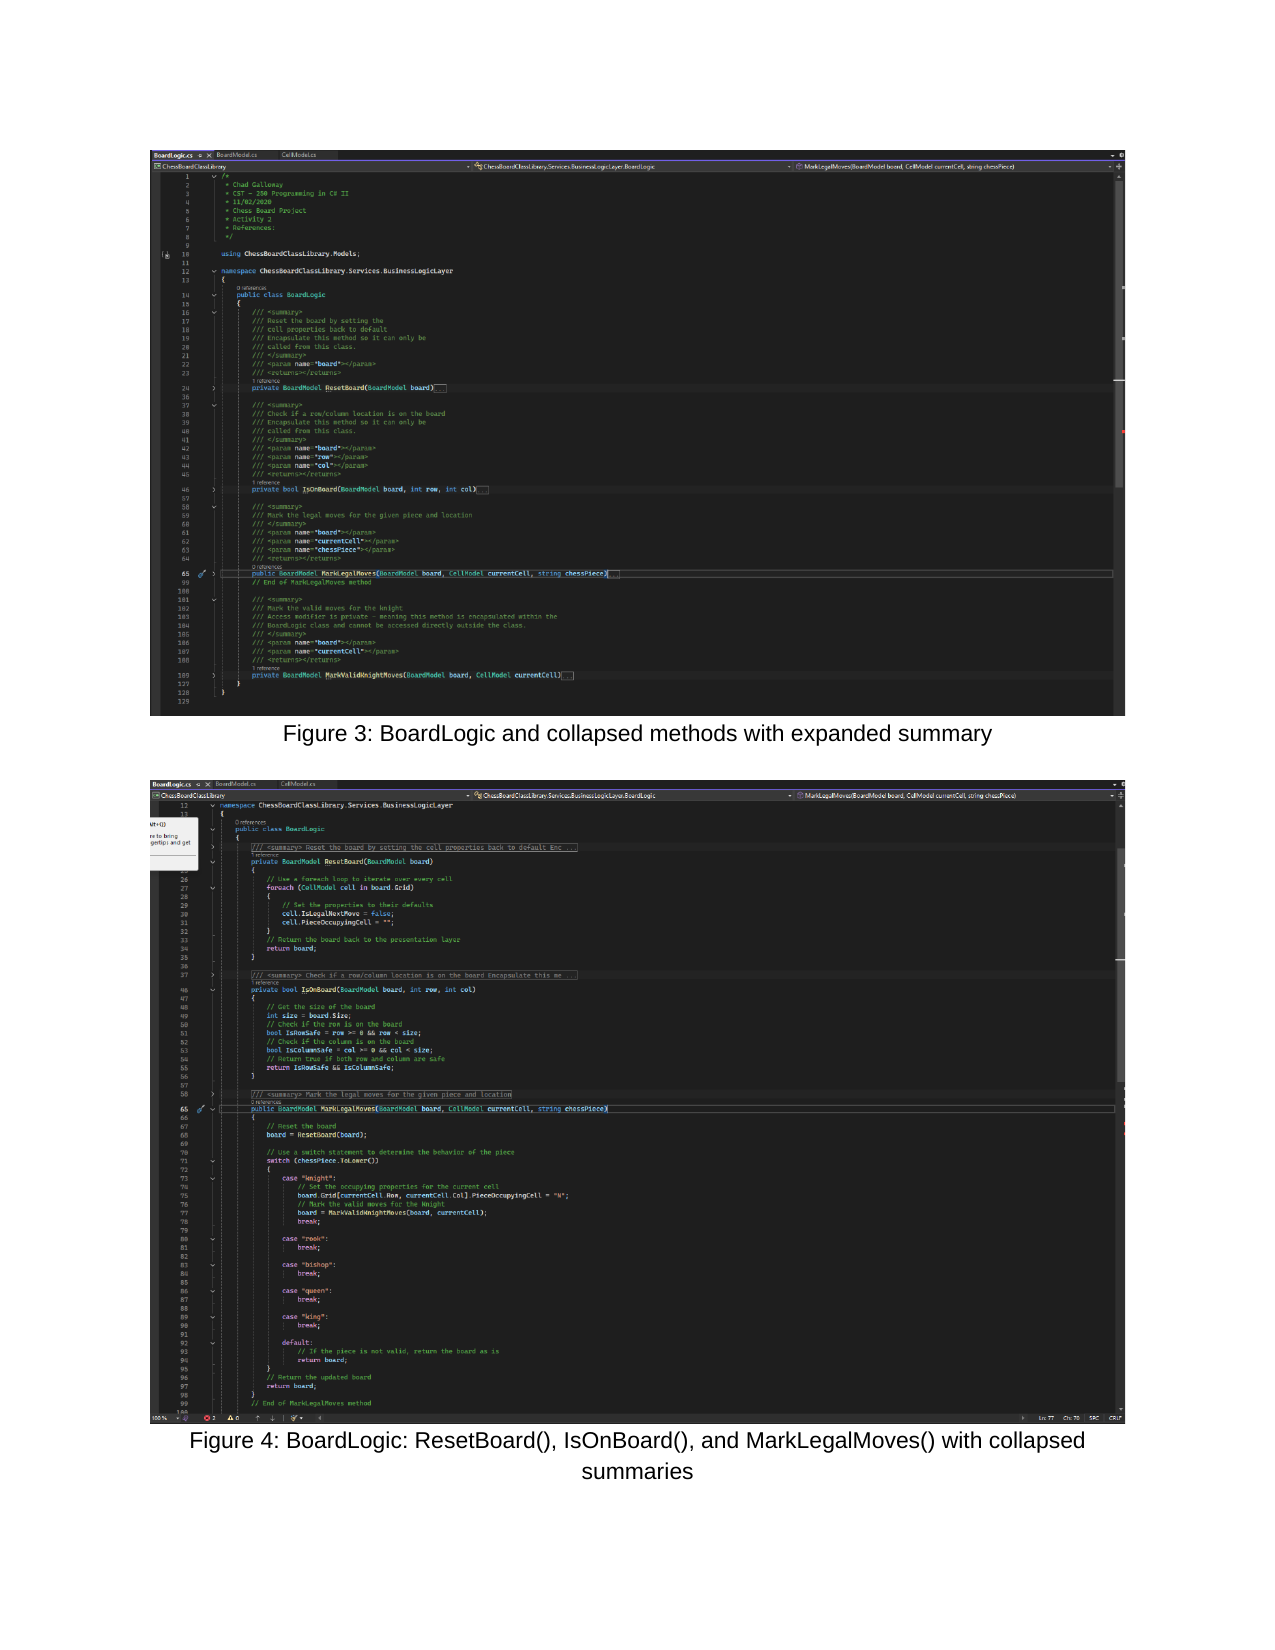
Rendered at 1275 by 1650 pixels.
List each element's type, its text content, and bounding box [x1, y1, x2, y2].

picture [150, 780, 1125, 1424]
text Figure 3: BoardLogic and collapsed methods with expanded summary [150, 719, 1125, 746]
picture [150, 150, 1125, 716]
text Figure 4: BoardLogic: ResetBoard(), IsOnBoard(), and MarkLegalMoves() with collapsed summaries [150, 1427, 1125, 1484]
